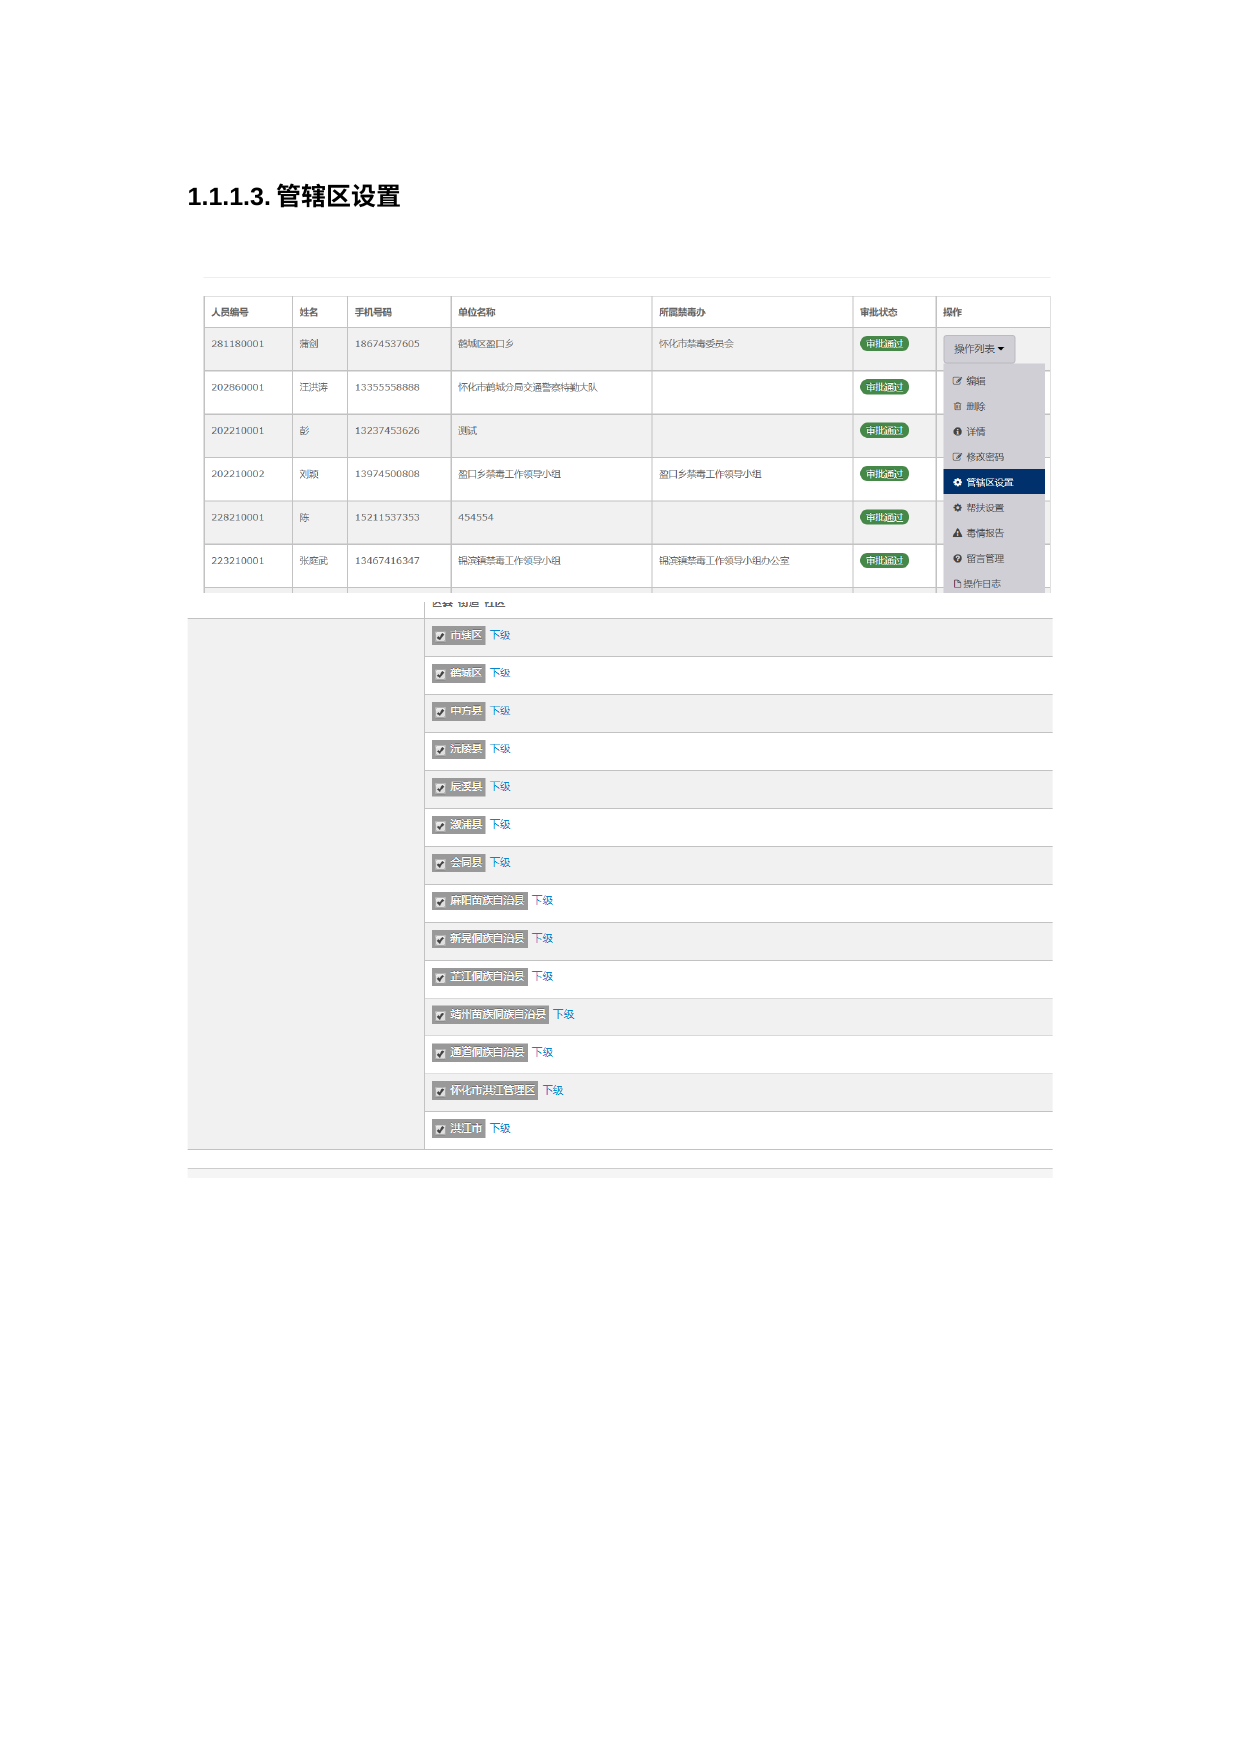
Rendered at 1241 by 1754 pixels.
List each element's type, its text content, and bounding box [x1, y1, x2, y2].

picture [187, 602, 1053, 1178]
subtitle 管辖区设置 [187, 162, 1053, 227]
picture [187, 277, 1053, 593]
